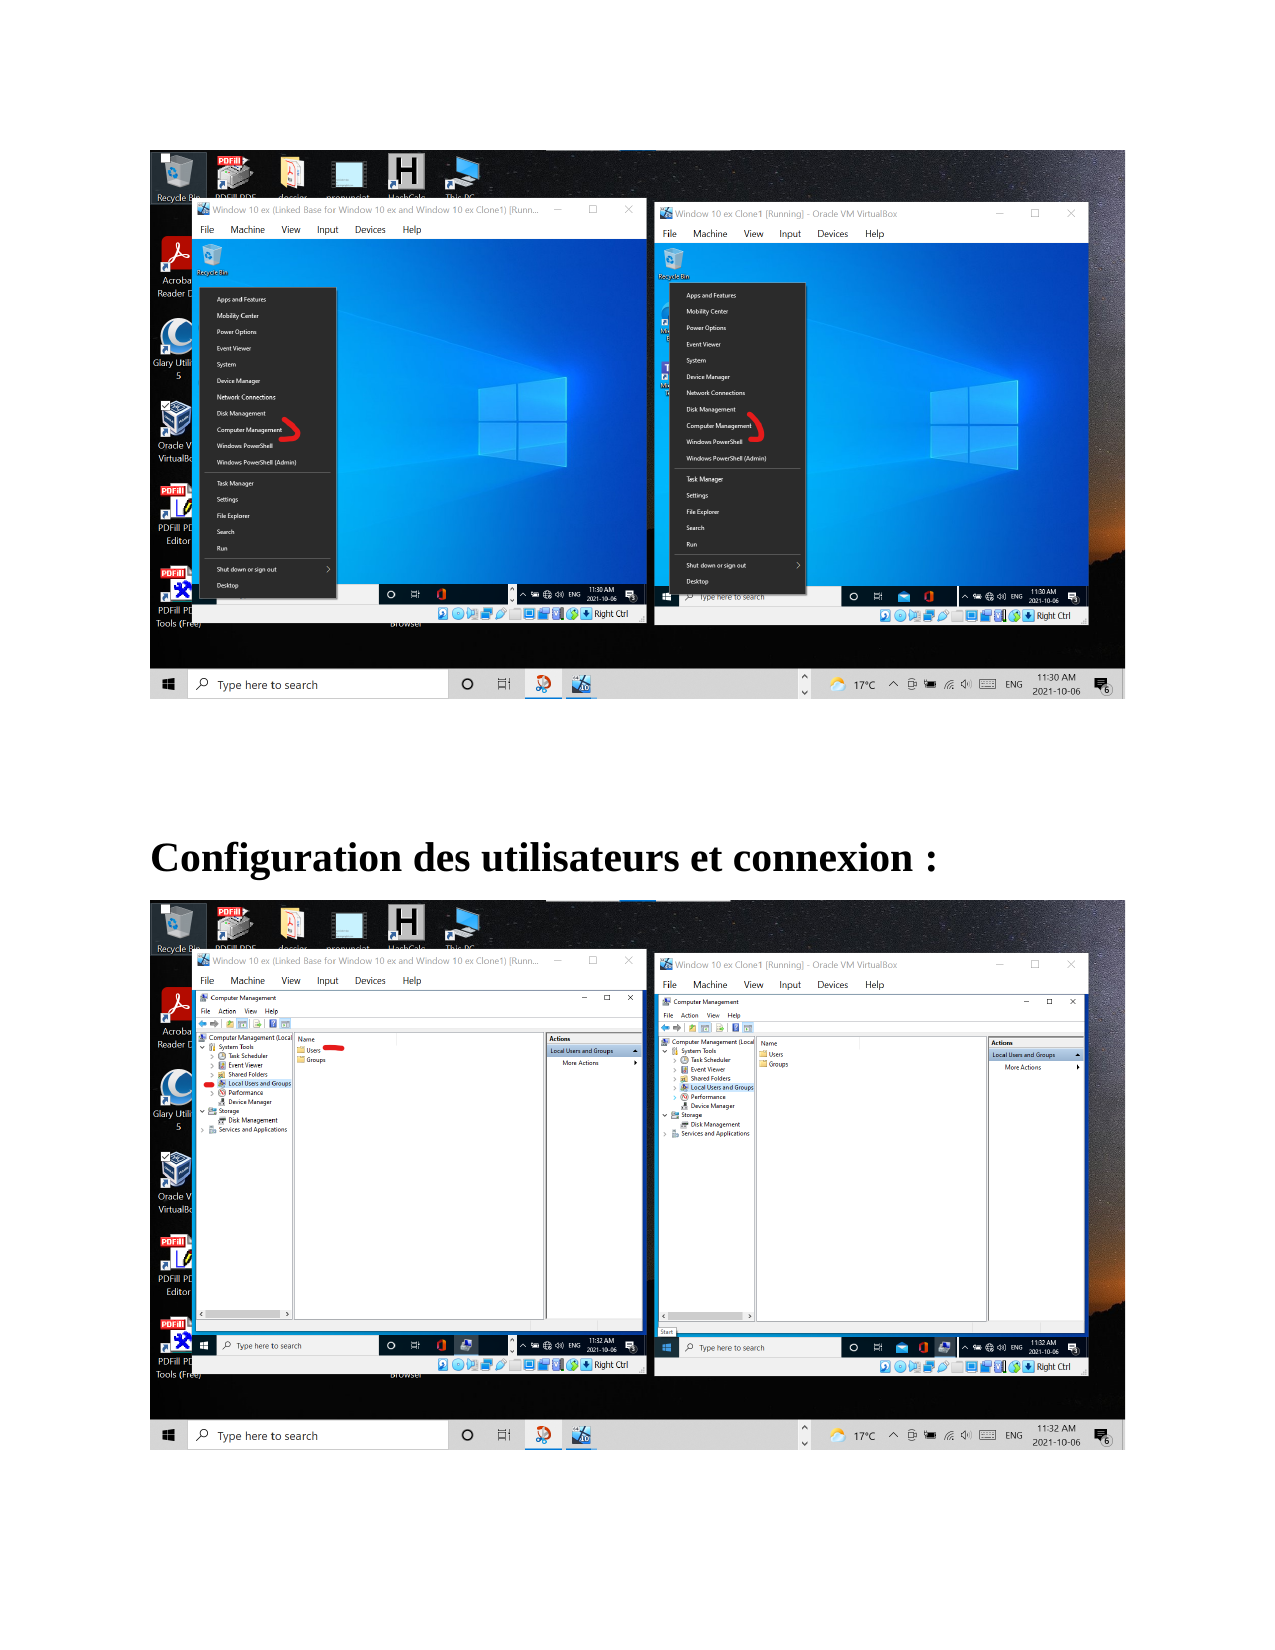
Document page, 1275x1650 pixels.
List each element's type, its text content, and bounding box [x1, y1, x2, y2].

text Configuration des utilisateurs et connexion : [150, 832, 1125, 880]
picture [150, 150, 1125, 699]
picture [150, 900, 1125, 1450]
